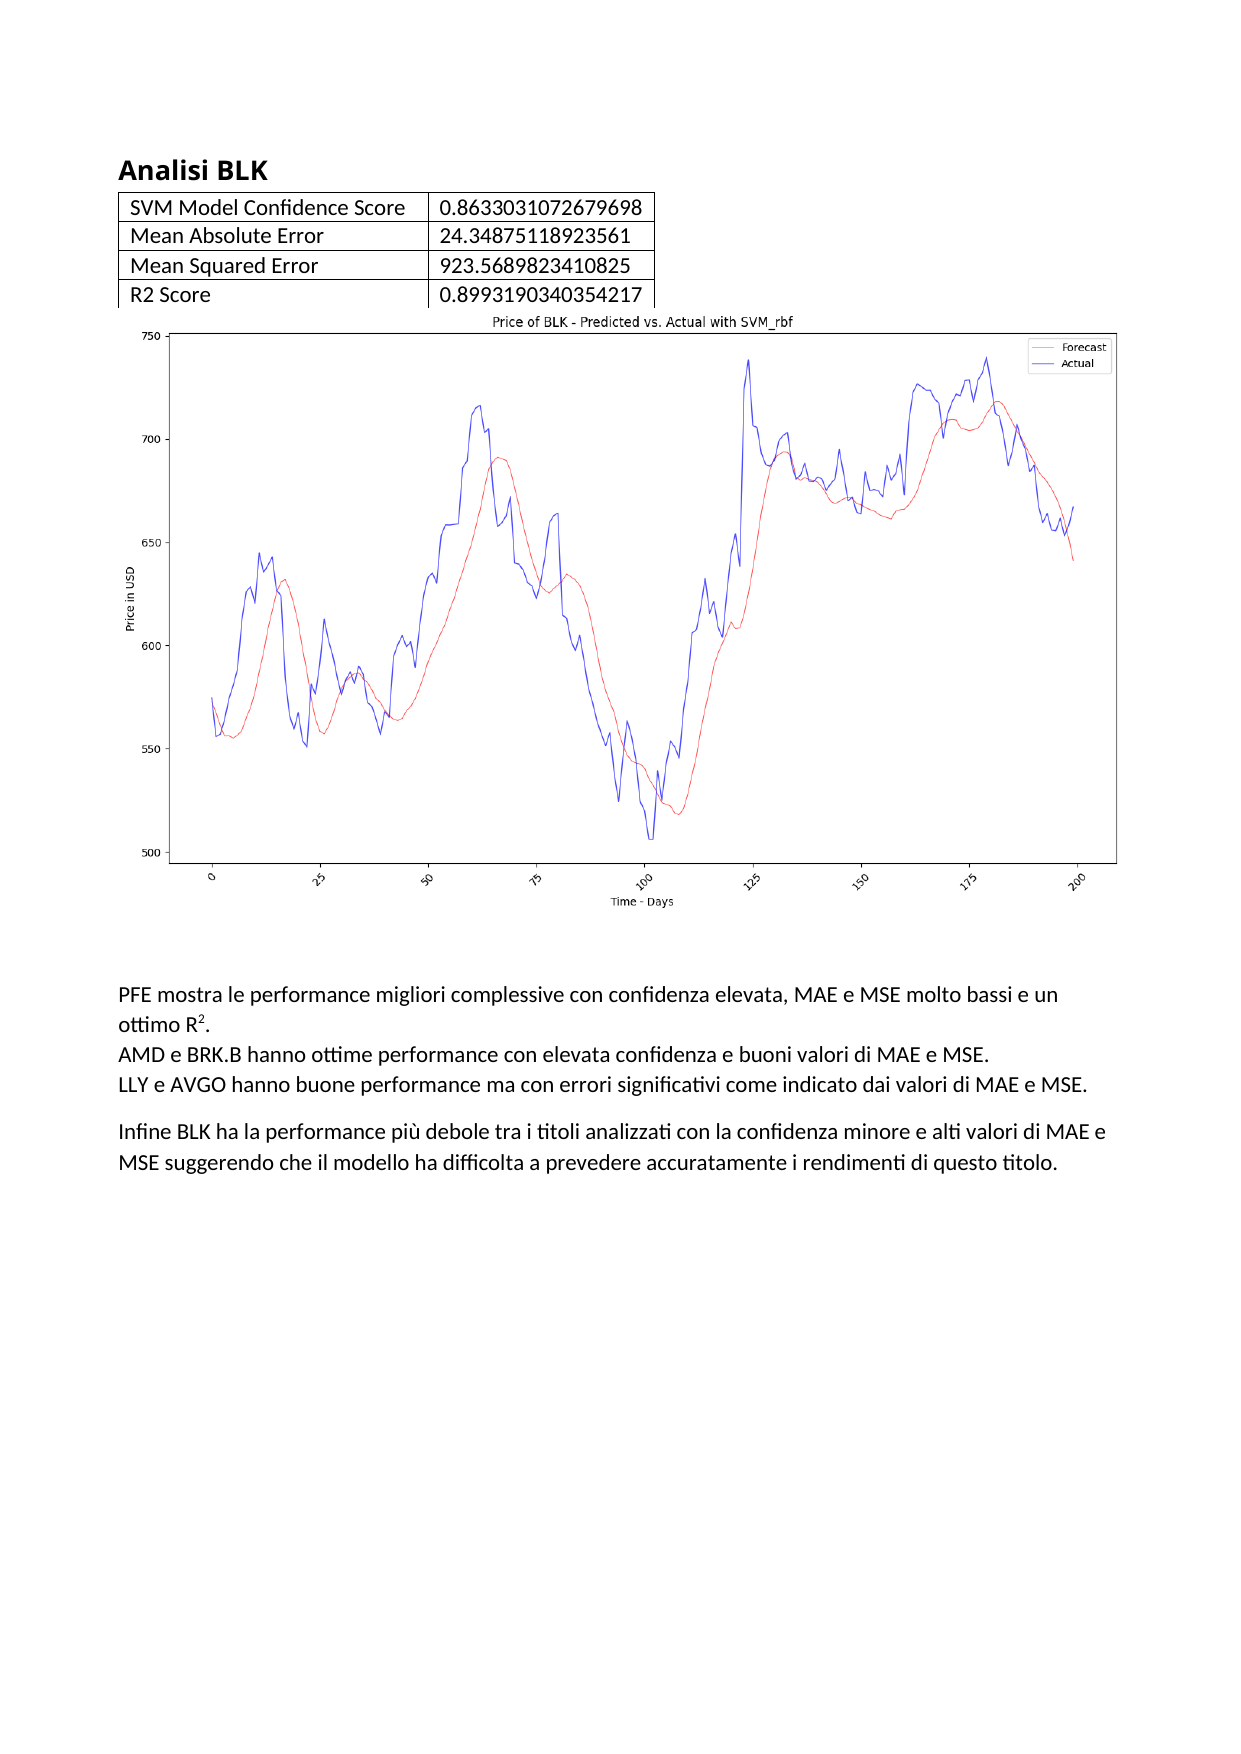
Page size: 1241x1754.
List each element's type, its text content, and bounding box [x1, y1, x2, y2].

table_cell Mean Absolute Error [119, 222, 428, 250]
table_cell 923.5689823410825 [429, 251, 654, 279]
table_cell Mean Squared Error [119, 251, 428, 279]
text PFE mostra le performance migliori complessive con confidenza elevata, MAE e MSE molto bassi e un ottimo R2. AMD e BRK.B hanno ottime performance con elevata confidenza e buoni valori di MAE e MSE. LLY e AVGO hanno buone performance ma con errori significativi come indicato dai valori di MAE e MSE. [118, 980, 1122, 1099]
table_cell R2 Score [119, 280, 428, 308]
table_header 0.8633031072679698 [429, 193, 654, 221]
text Infine BLK ha la performance più debole tra i titoli analizzati con la confidenza minore e alti valori di MAE e MSE suggerendo che il modello ha difficolta a prevedere accuratamente i rendimenti di questo titolo. [118, 1117, 1122, 1176]
table_cell 0.8993190340354217 [429, 280, 654, 308]
table_header SVM Model Confidence Score [119, 193, 428, 221]
table_cell 24.34875118923561 [429, 222, 654, 250]
picture [118, 308, 1123, 915]
subtitle Analisi BLK [118, 152, 1122, 189]
